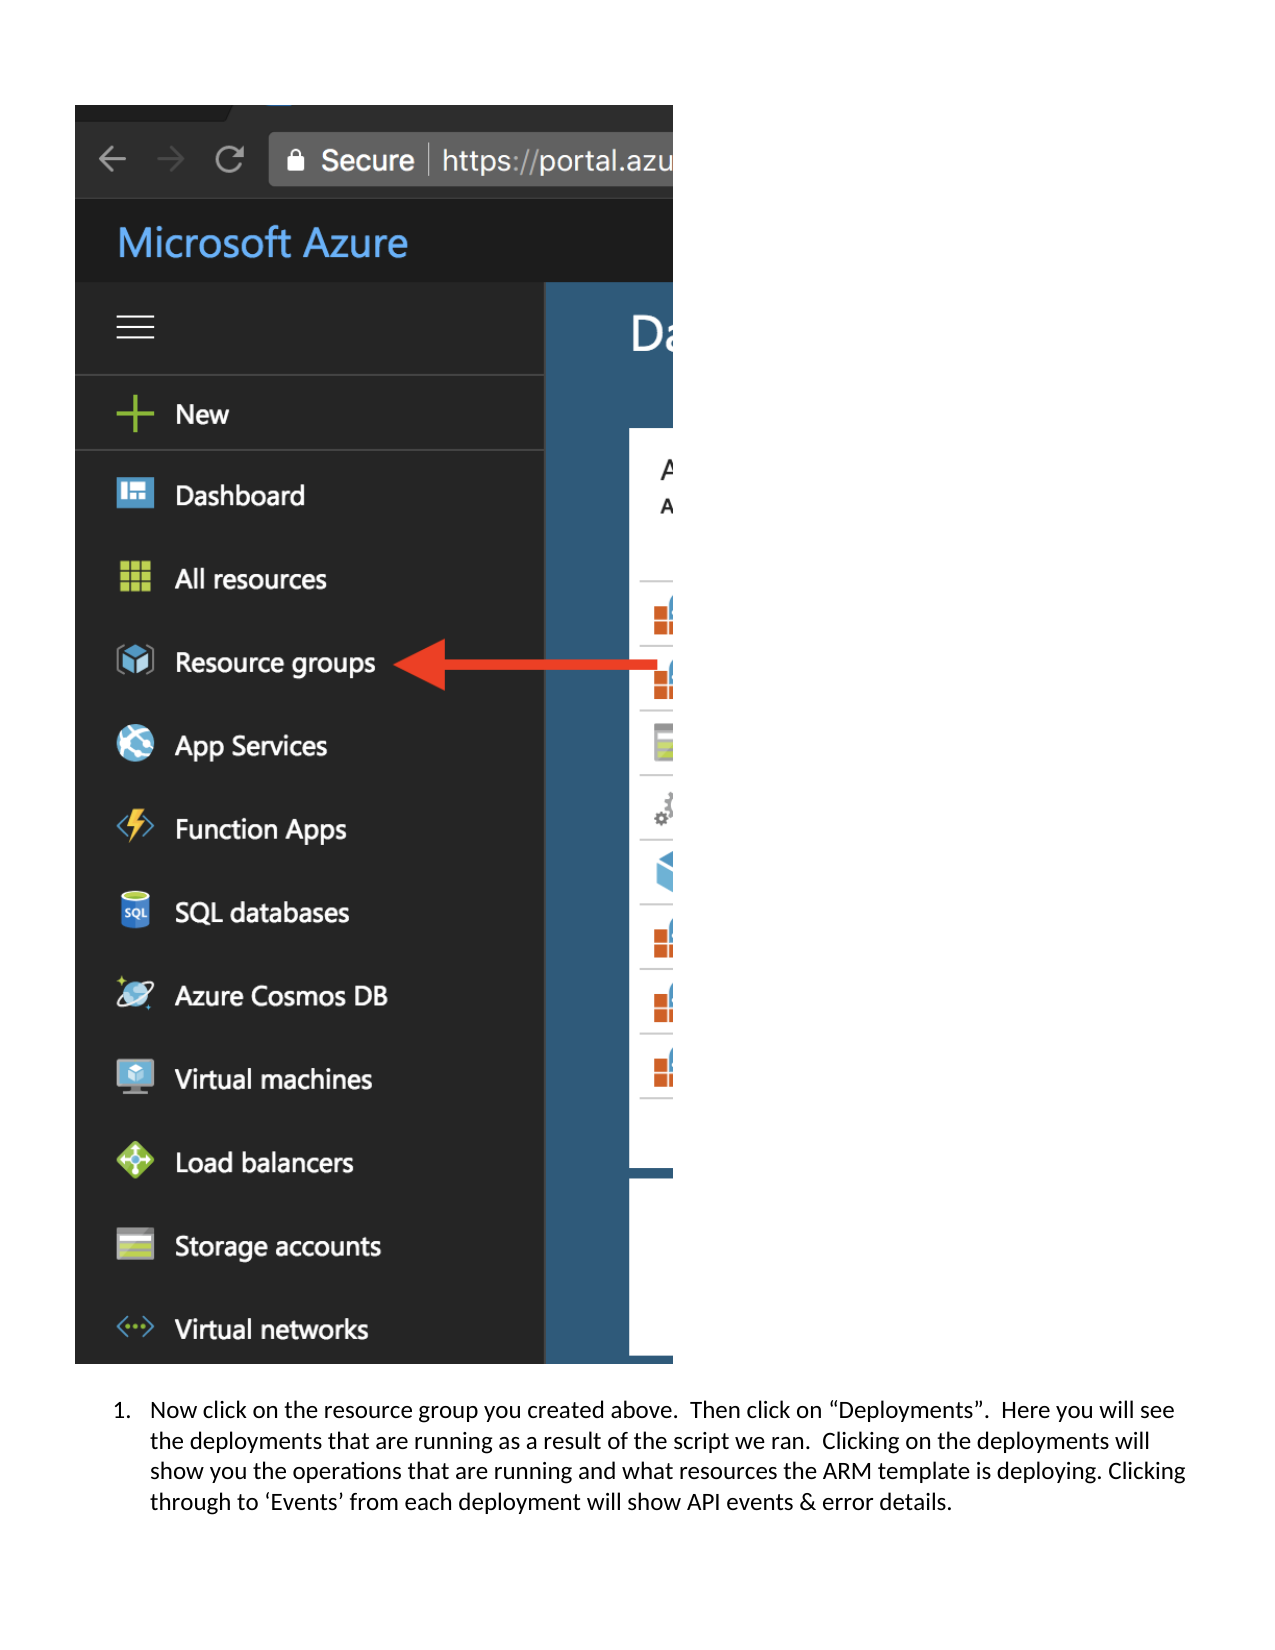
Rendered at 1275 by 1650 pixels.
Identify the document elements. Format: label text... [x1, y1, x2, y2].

list Now click on the resource group you created above. Then click on “Deployments”. Here you will see the deployments that are running as a result of the script we ran. Clicking on the deployments will show you the operations that are running and what resources the ARM template is deploying. Clicking through to ‘Events’ from each deployment will show API events & error details. [112, 1394, 1200, 1516]
picture [75, 105, 673, 1364]
